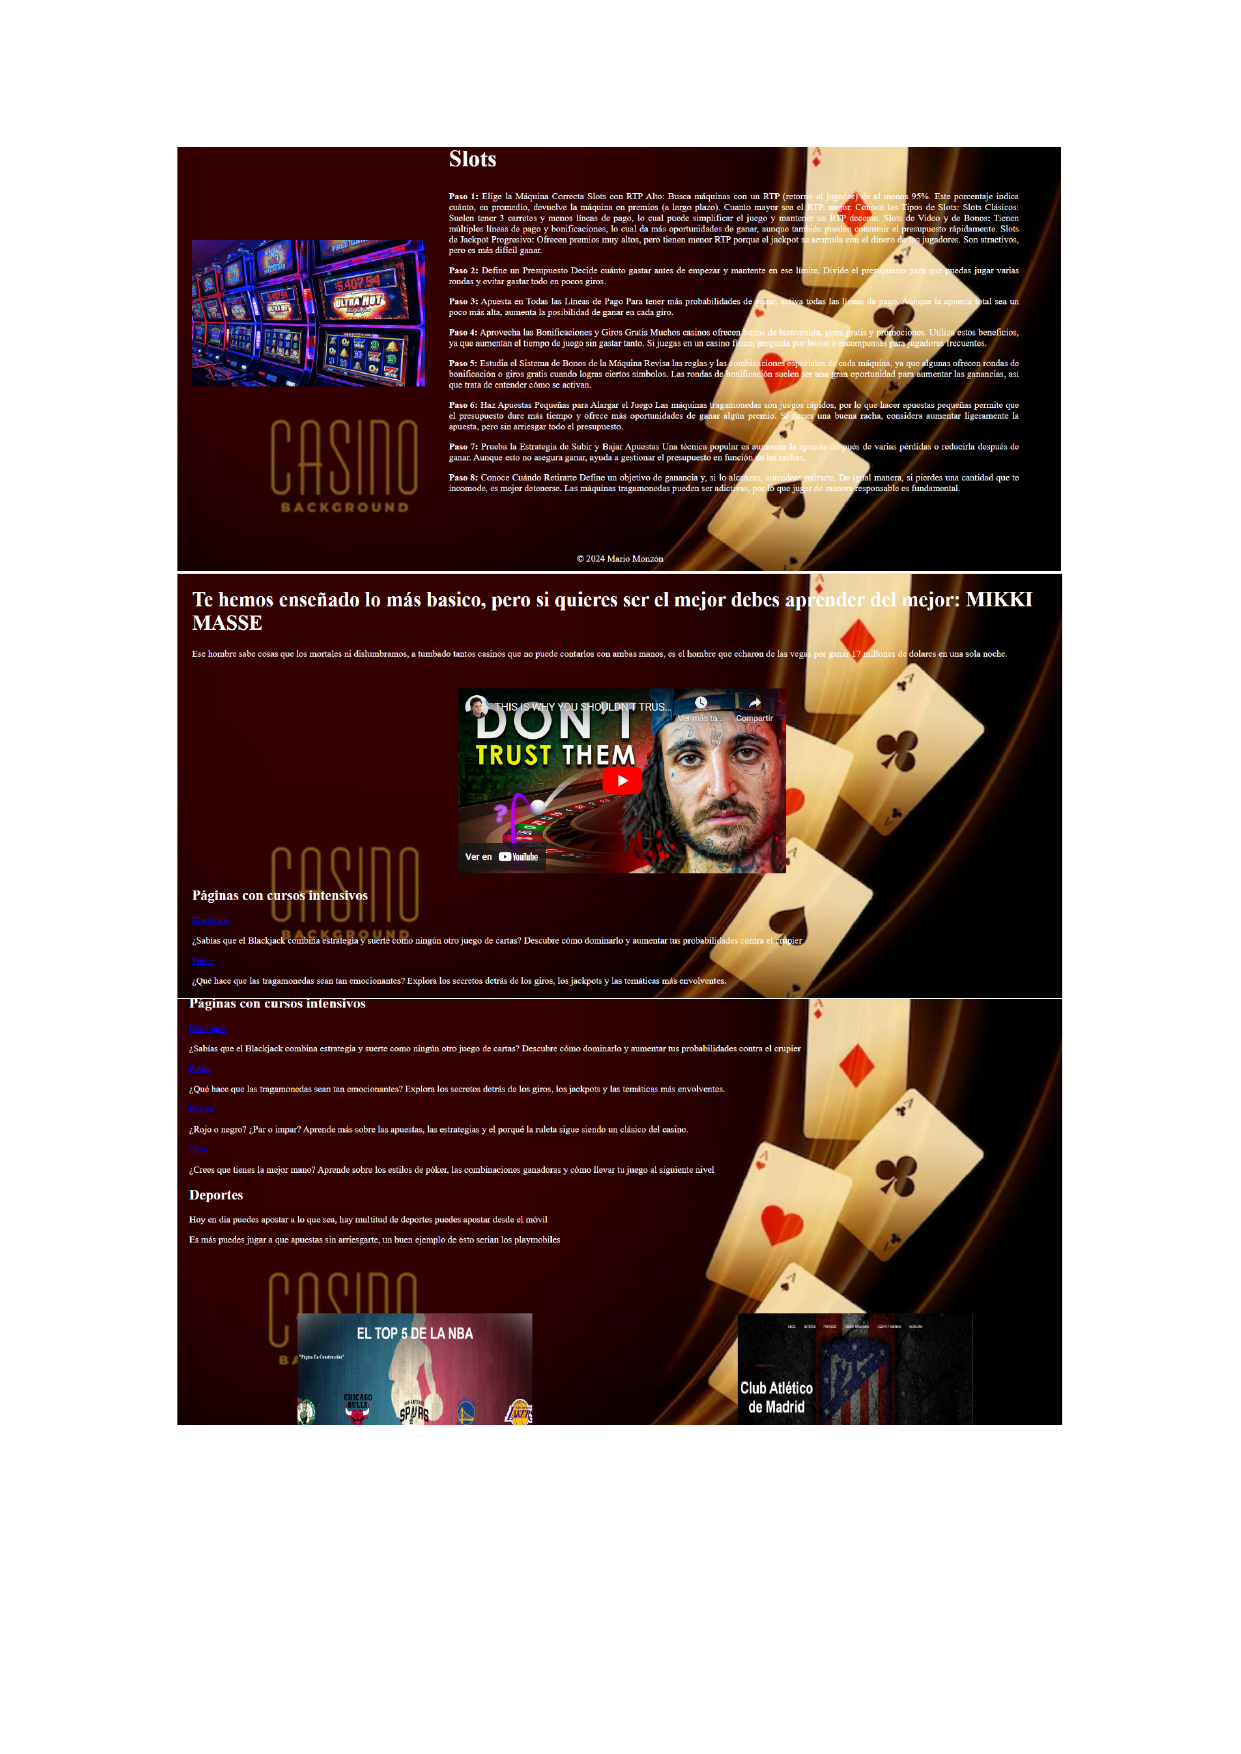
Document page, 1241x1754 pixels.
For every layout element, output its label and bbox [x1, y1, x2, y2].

picture [177, 572, 1063, 998]
picture [177, 999, 1063, 1425]
picture [177, 147, 1061, 571]
